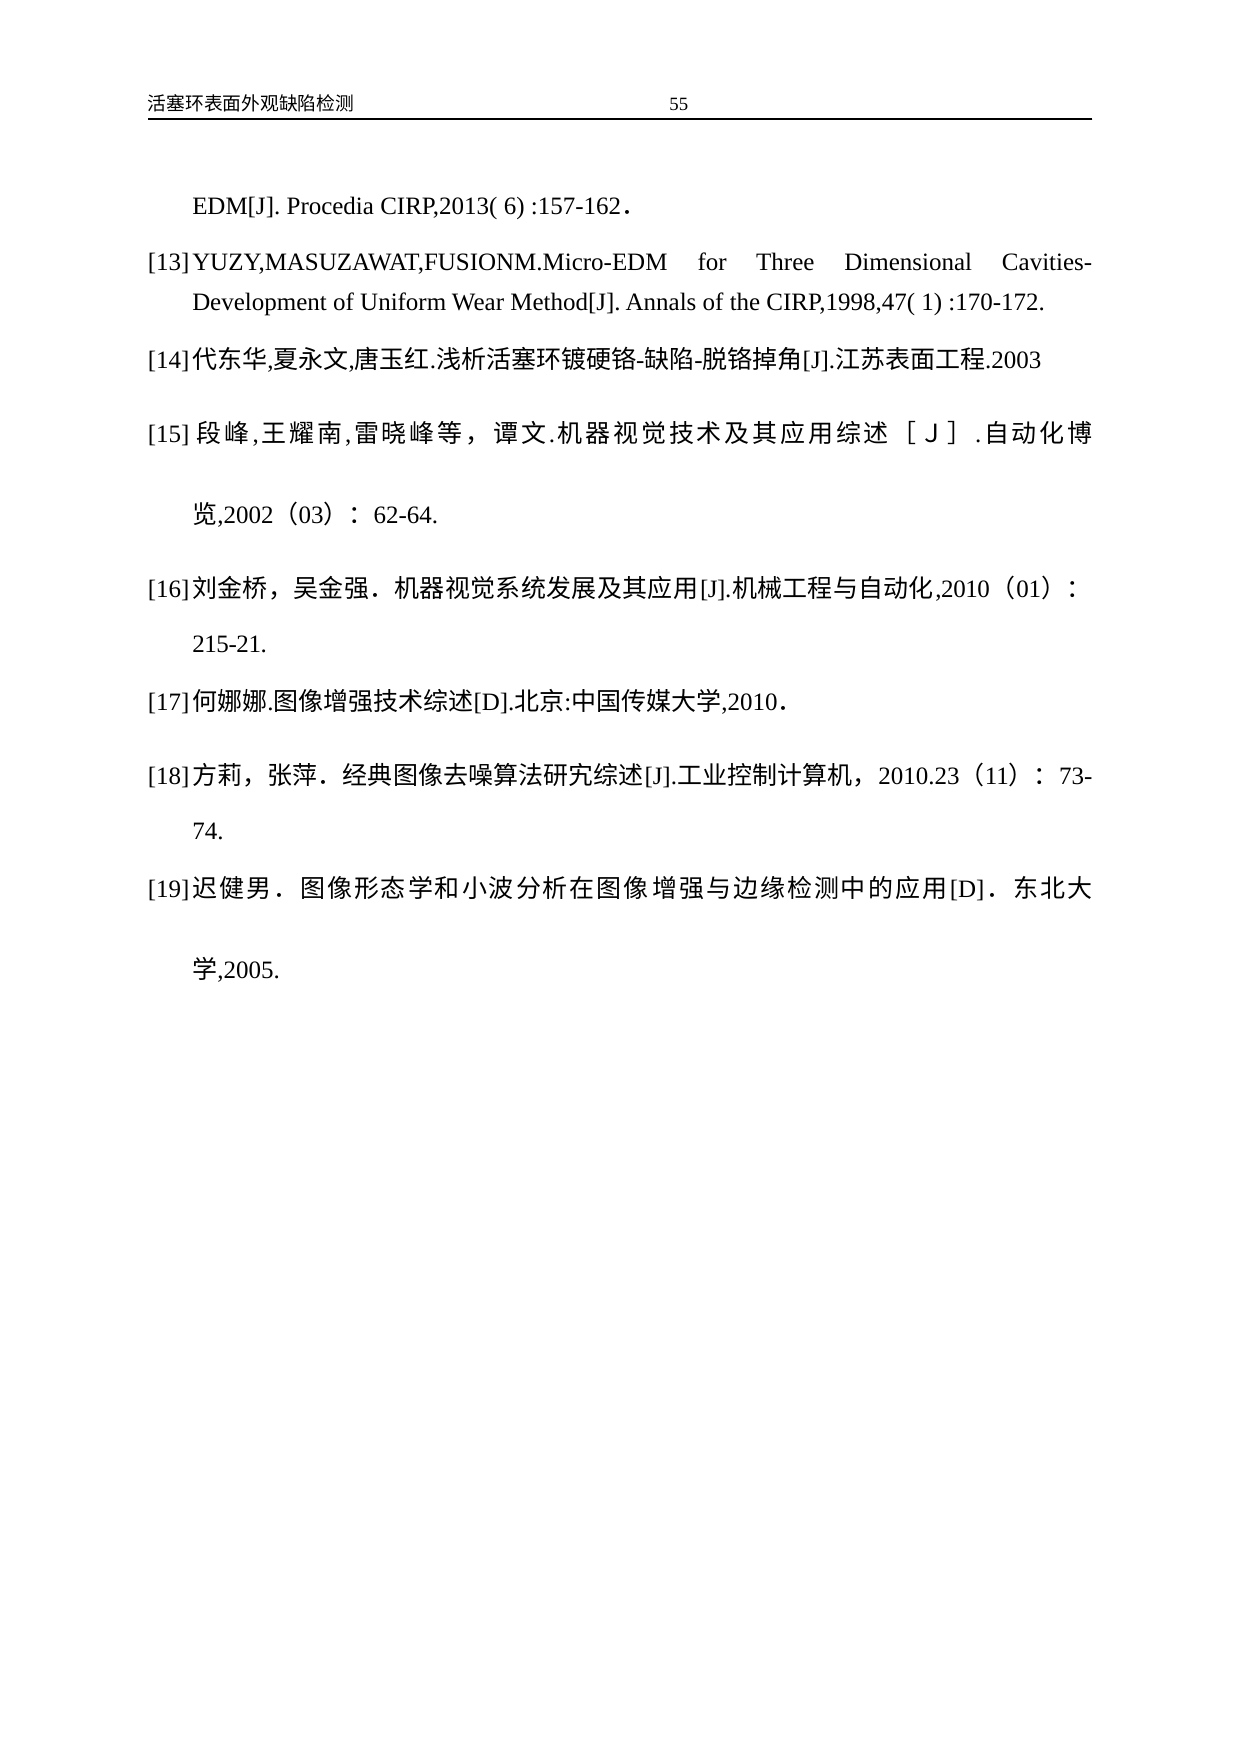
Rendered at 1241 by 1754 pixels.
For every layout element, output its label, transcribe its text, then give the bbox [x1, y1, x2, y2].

text [15] 段峰,王耀南,雷晓峰等，谭文.机器视觉技术及其应用综述［Ｊ］.自动化博览,2002（03）：62-64. [148, 399, 1092, 546]
text [13] YUZY,MASUZAWAT,FUSIONM.Micro-EDM for Three Dimensional Cavities-Development of Uniform Wear Method[J]. Annals of the CIRP,1998,47( 1) :170-172. [148, 245, 1092, 318]
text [148, 171, 1092, 236]
text [19] 迟健男．图像形态学和小波分析在图像增强与边缘检测中的应用[D]．东北大学,2005. [148, 854, 1092, 1001]
text [18] 方莉，张萍．经典图像去噪算法研宄综述[J].工业控制计算机，2010.23（11）：73-74. [148, 741, 1092, 847]
text [16] 刘金桥，吴金强．机器视觉系统发展及其应用[J].机械工程与自动化,2010（01）：215-21. [148, 554, 1092, 660]
text [14] 代东华,夏永文,唐玉红.浅析活塞环镀硬铬-缺陷-脱铬掉角[J].江苏表面工程.2003 [148, 325, 1092, 390]
text [17] 何娜娜.图像增强技术综述[D].北京:中国传媒大学,2010． [148, 667, 1092, 732]
